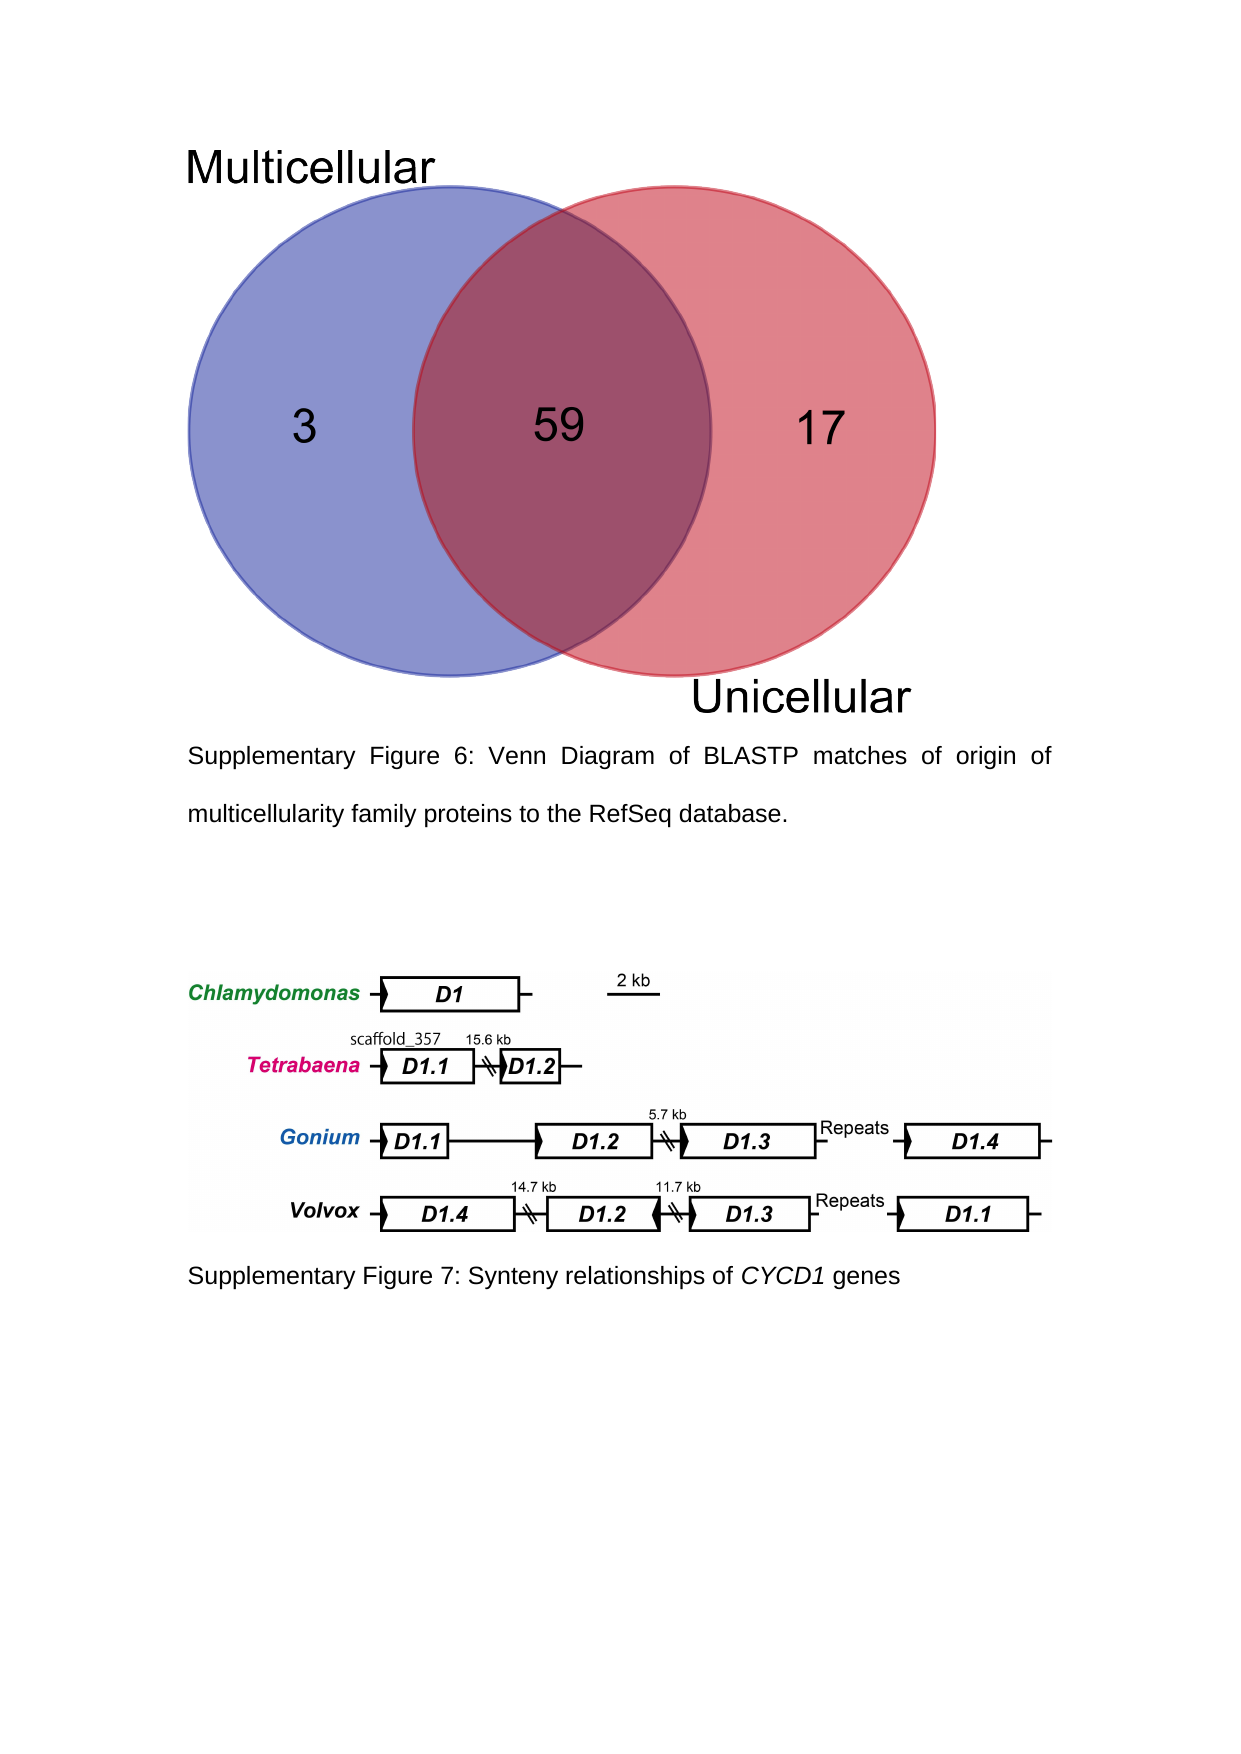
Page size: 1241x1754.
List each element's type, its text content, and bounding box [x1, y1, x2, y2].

text Supplementary Figure 7: Synteny relationships of CYCD1 genes [187, 1261, 1053, 1289]
picture [187, 971, 1053, 1232]
text Supplementary Figure 6: Venn Diagram of BLASTP matches of origin of multicellularity family proteins to the RefSeq database. [187, 741, 1053, 827]
picture [187, 150, 937, 713]
